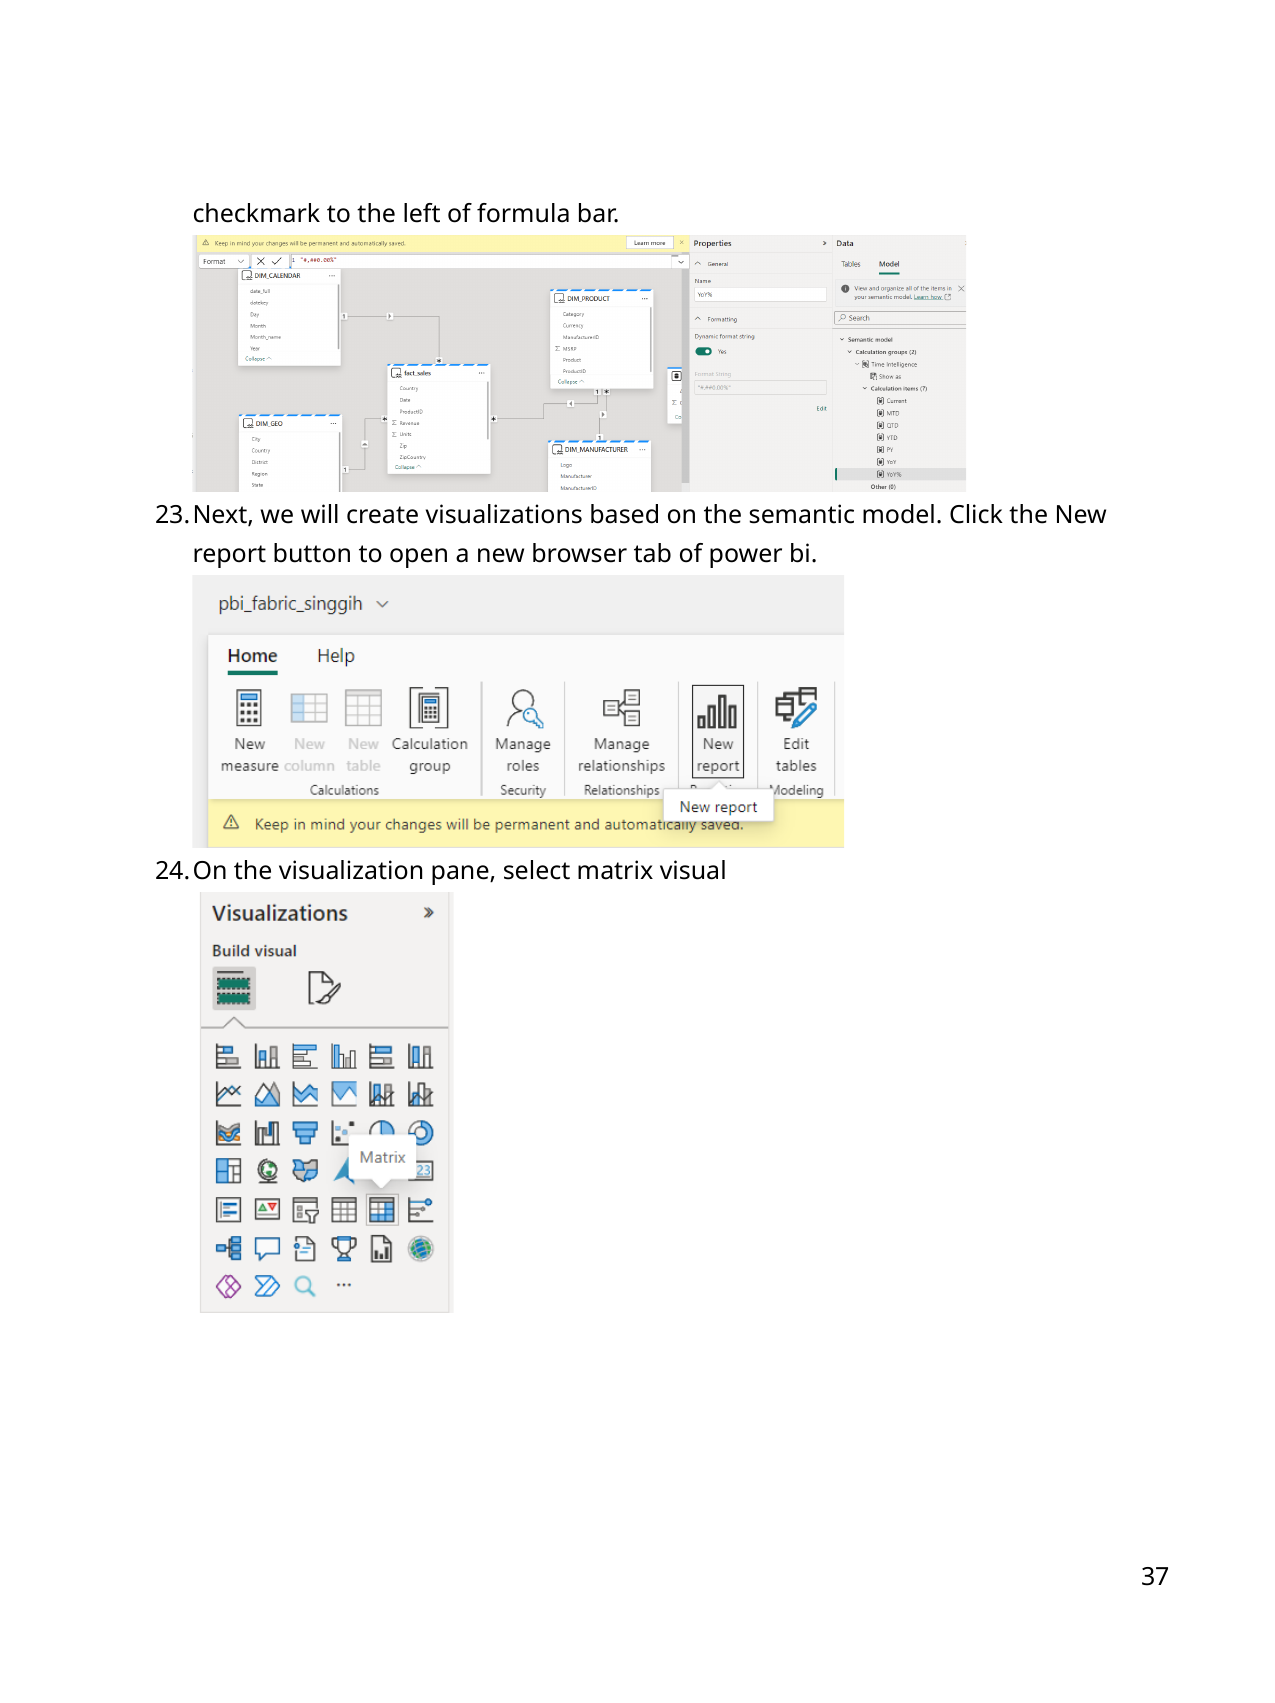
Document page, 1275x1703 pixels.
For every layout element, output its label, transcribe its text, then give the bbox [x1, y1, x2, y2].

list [155, 196, 1139, 491]
picture [192, 235, 967, 492]
picture [192, 892, 454, 1313]
picture [192, 575, 845, 848]
list On the visualization pane, select matrix visual [155, 853, 1139, 1312]
